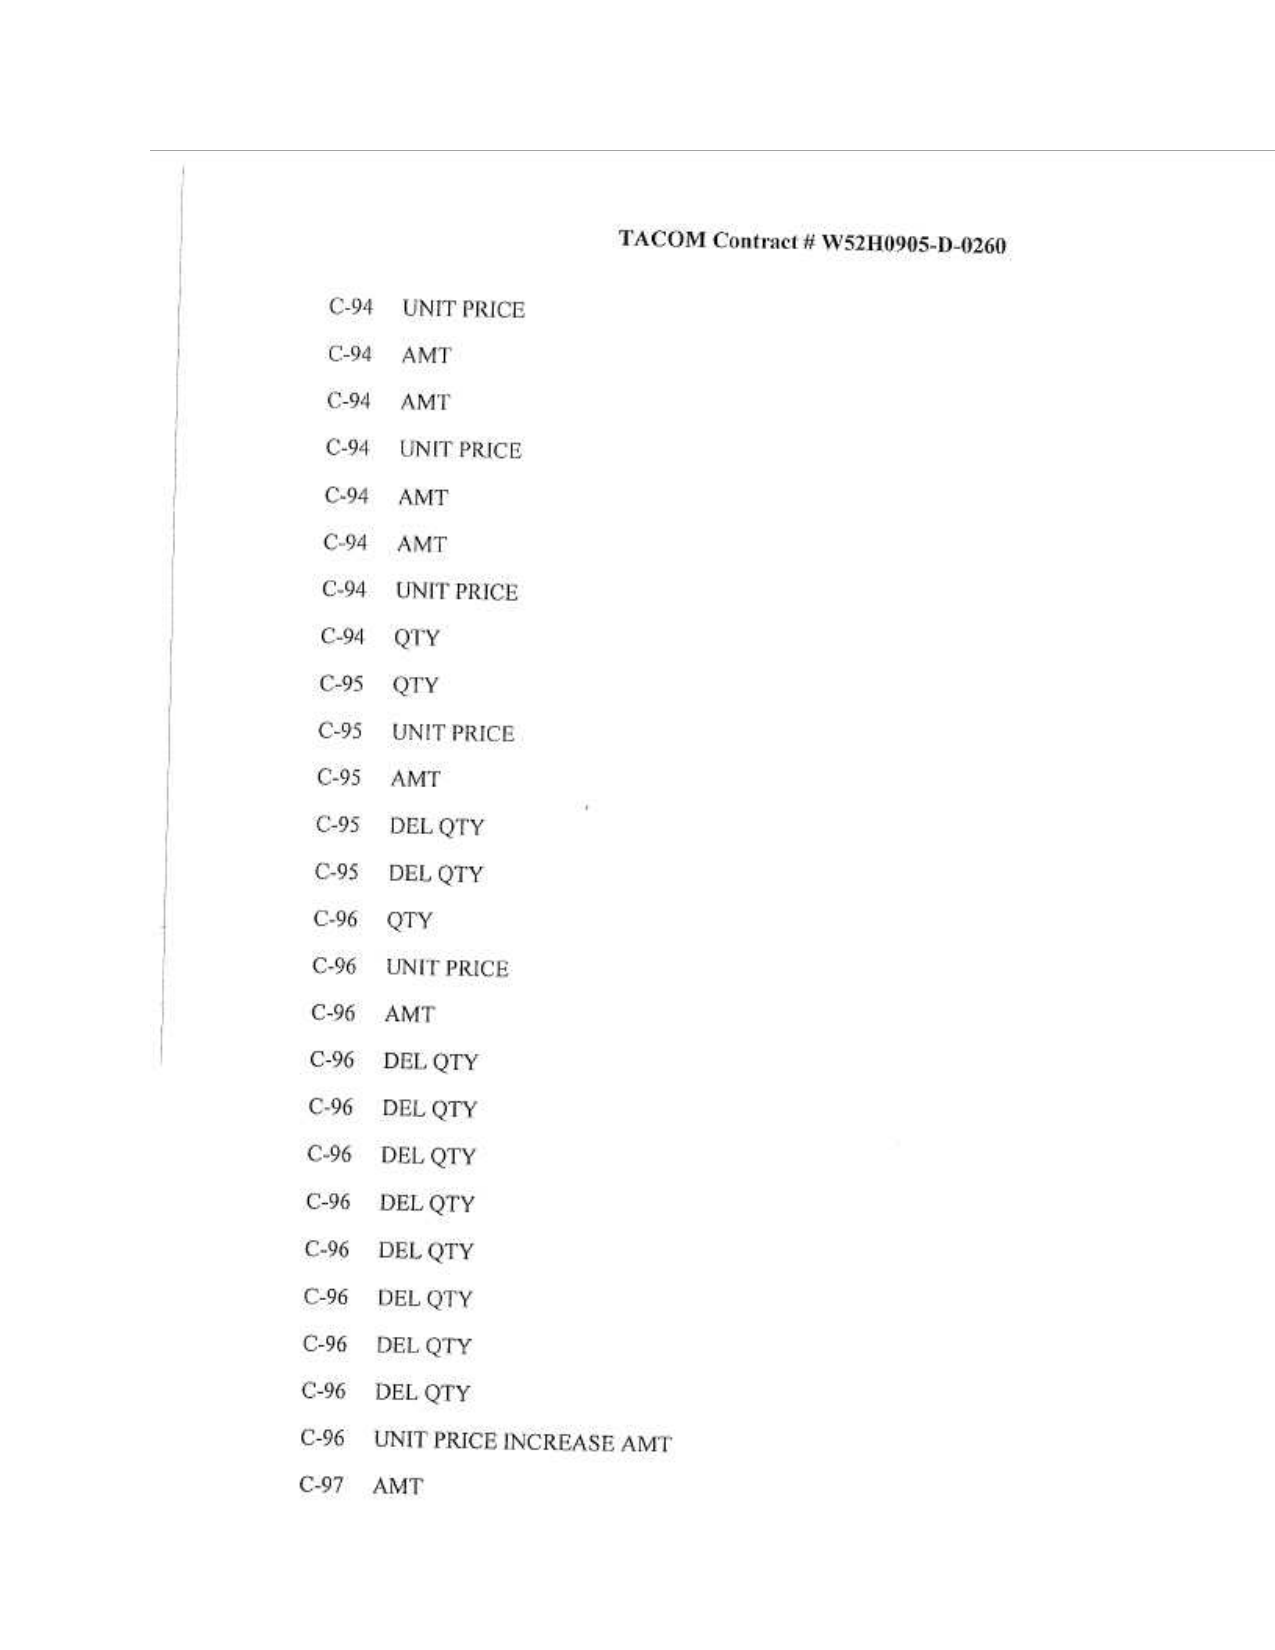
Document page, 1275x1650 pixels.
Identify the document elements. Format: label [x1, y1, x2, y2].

picture [150, 150, 1275, 1501]
